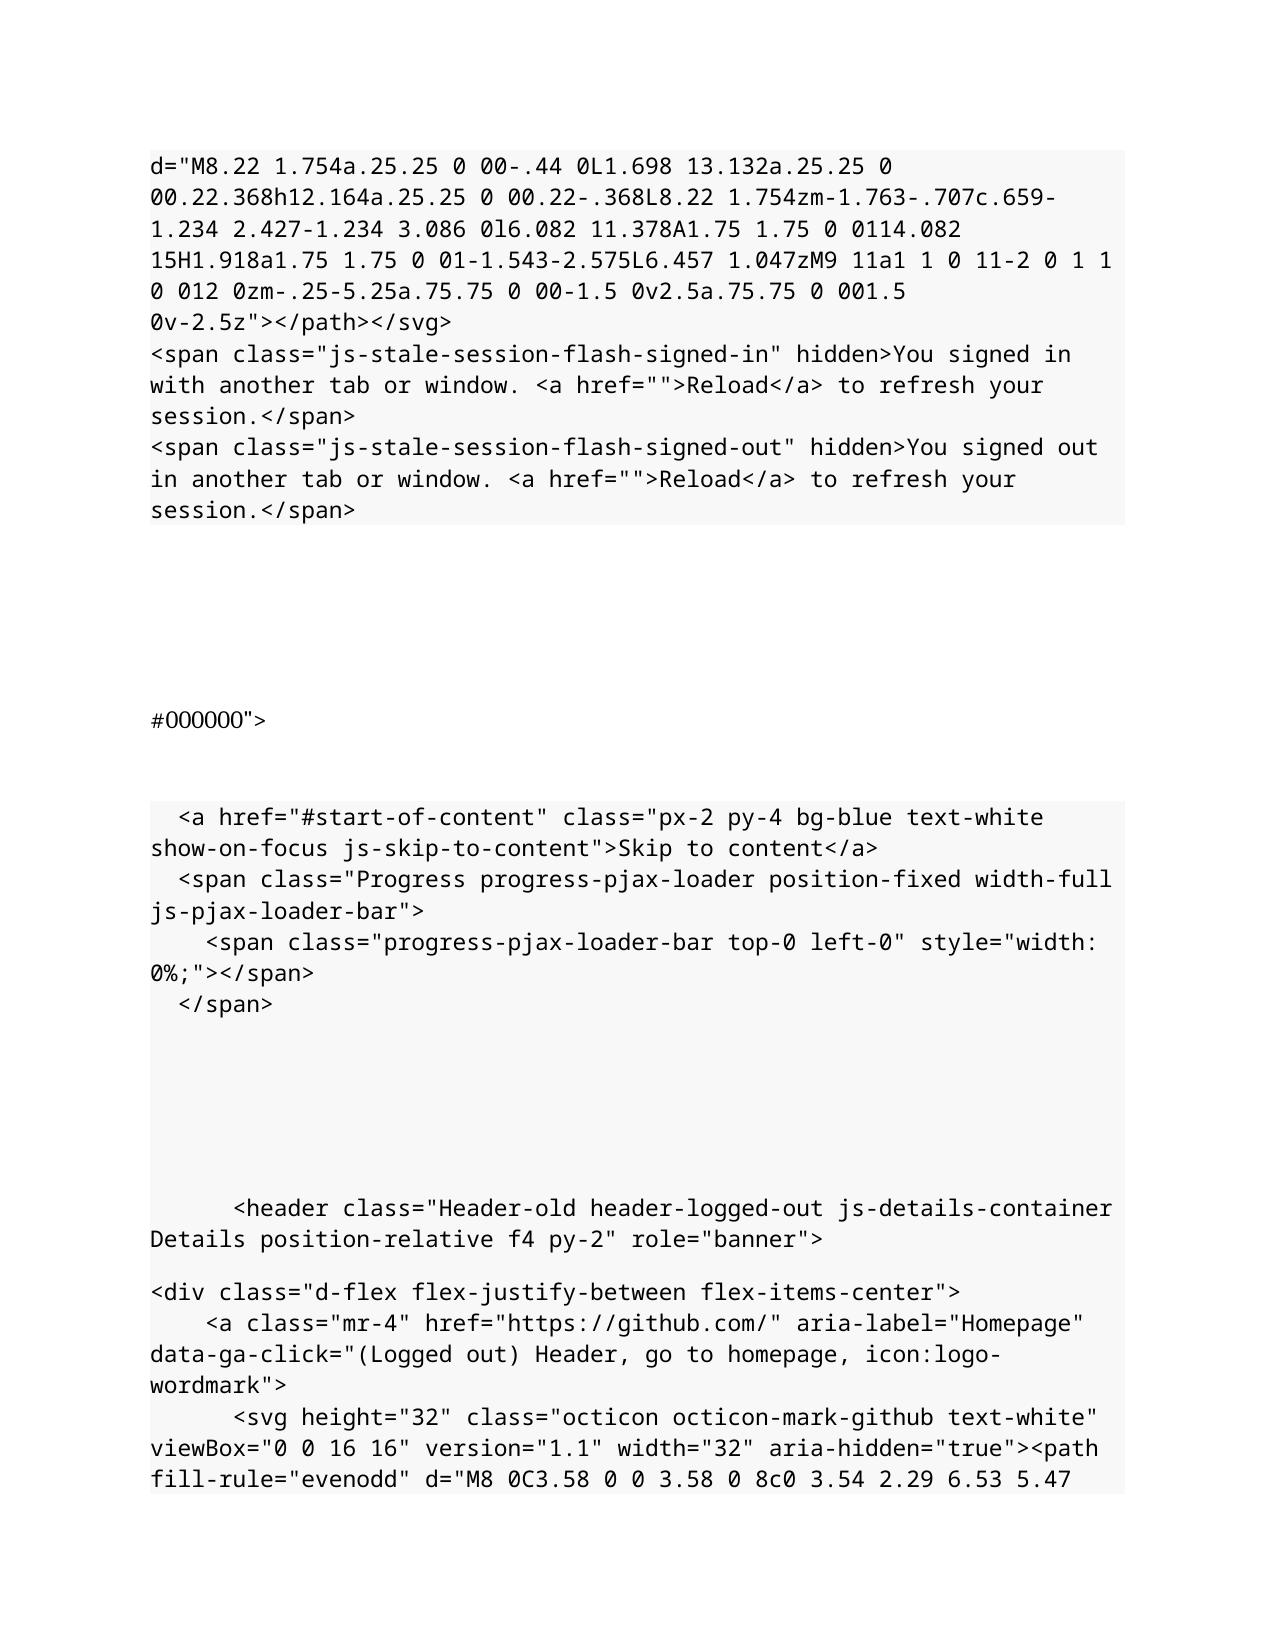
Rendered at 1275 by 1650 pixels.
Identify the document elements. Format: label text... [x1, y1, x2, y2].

text <a href="#start-of-content" class="px-2 py-4 bg-blue text-white show-on-focus js-skip-to-content">Skip to content</a> <span class="Progress progress-pjax-loader position-fixed width-full js-pjax-loader-bar"> <span class="progress-pjax-loader-bar top-0 left-0" style="width: 0%;"></span> </span> <header class="Header-old header-logged-out js-details-container Details position-relative f4 py-2" role="banner"> [150, 801, 1125, 1254]
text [150, 150, 1125, 525]
text #000000"> [150, 706, 1125, 734]
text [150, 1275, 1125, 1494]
